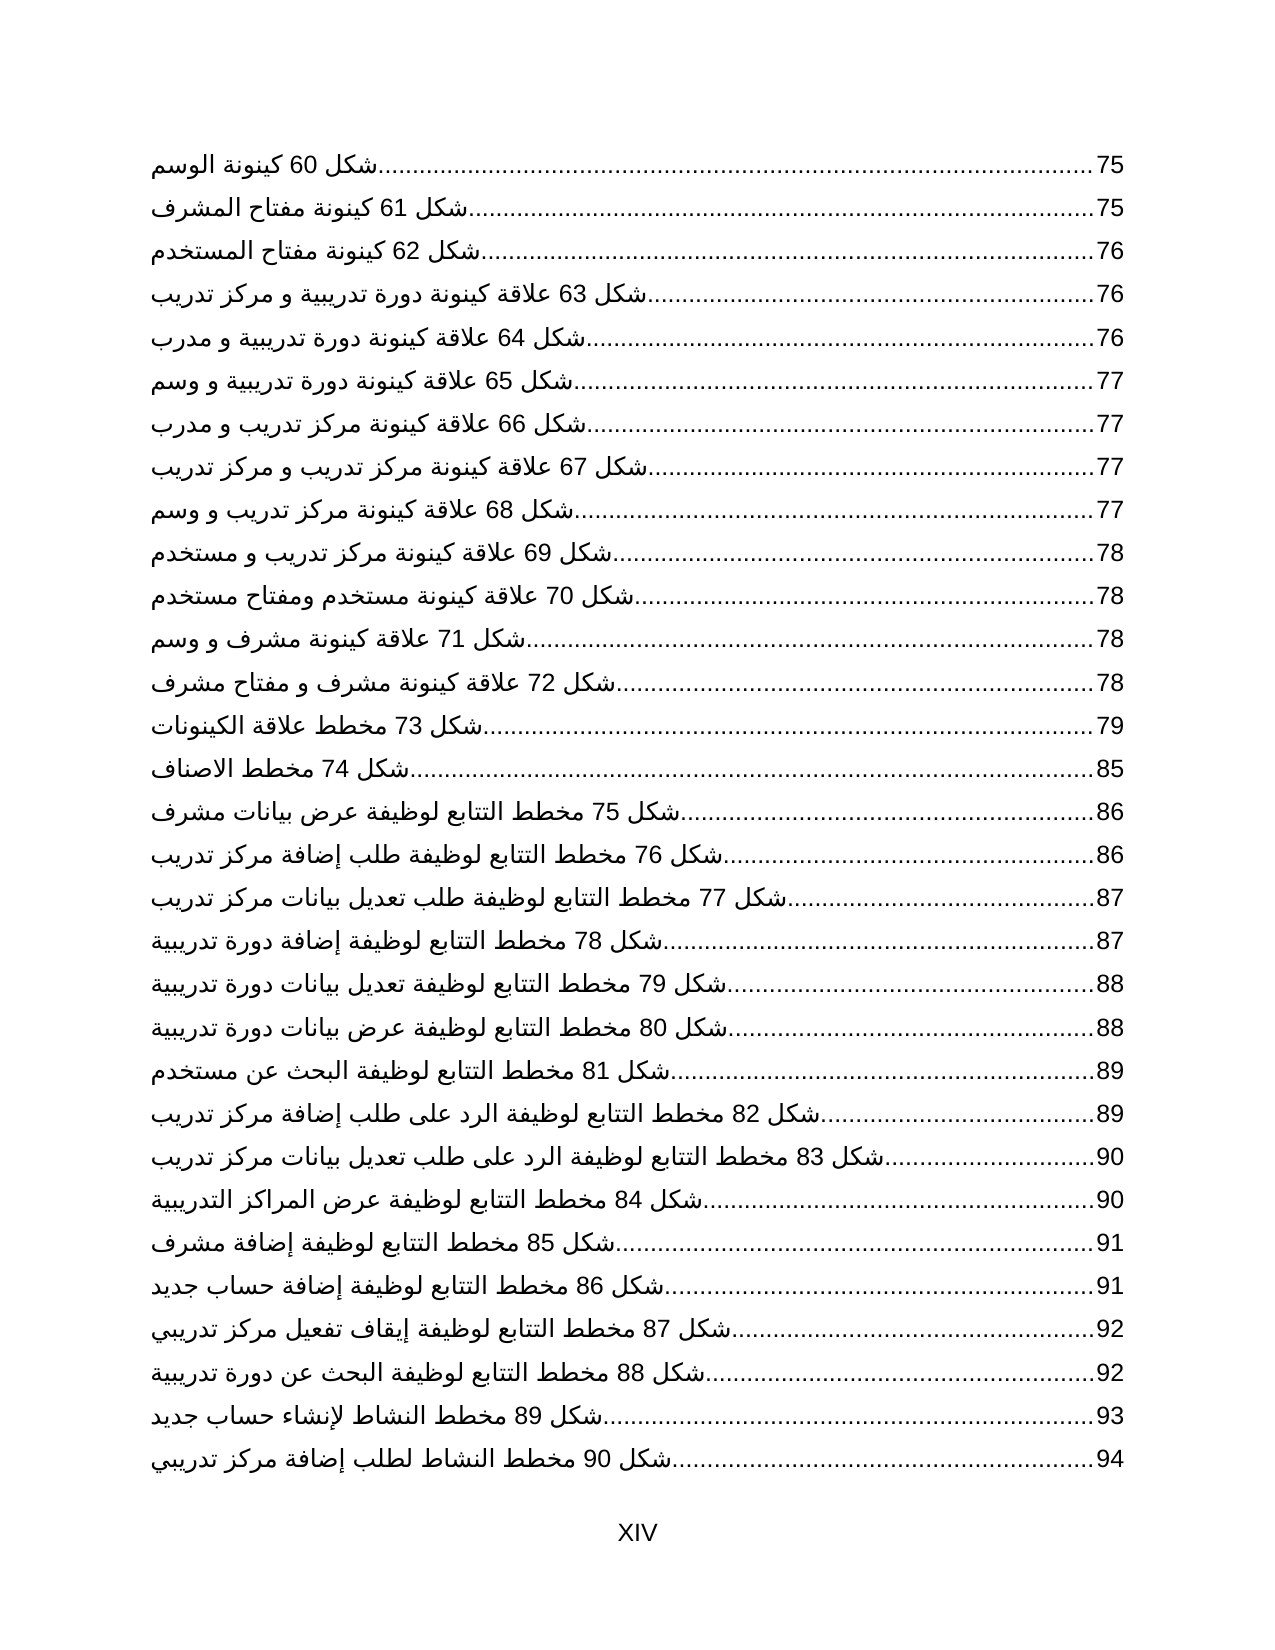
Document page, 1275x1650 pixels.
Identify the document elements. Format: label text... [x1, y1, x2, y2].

text شكل 83 مخطط التتابع لوظيفة الرد على طلب تعديل بيانات مركز تدريب 90 [150, 1142, 1125, 1171]
text شكل 75 مخطط التتابع لوظيفة عرض بيانات مشرف 86 [150, 797, 1125, 826]
text شكل 89 مخطط النشاط لإنشاء حساب جديد 93 [150, 1401, 1125, 1429]
text شكل 76 مخطط التتابع لوظيفة طلب إضافة مركز تدريب 86 [150, 840, 1125, 869]
text شكل 86 مخطط التتابع لوظيفة إضافة حساب جديد 91 [150, 1271, 1125, 1300]
text شكل 62 كينونة مفتاح المستخدم 76 [150, 236, 1125, 265]
text شكل 85 مخطط التتابع لوظيفة إضافة مشرف 91 [150, 1228, 1125, 1257]
text شكل 66 علاقة كينونة مركز تدريب و مدرب 77 [150, 409, 1125, 437]
text شكل 70 علاقة كينونة مستخدم ومفتاح مستخدم 78 [150, 581, 1125, 610]
text شكل 61 كينونة مفتاح المشرف 75 [150, 193, 1125, 222]
text شكل 84 مخطط التتابع لوظيفة عرض المراكز التدريبية 90 [150, 1185, 1125, 1214]
text شكل 81 مخطط التتابع لوظيفة البحث عن مستخدم 89 [150, 1056, 1125, 1084]
text شكل 64 علاقة كينونة دورة تدريبية و مدرب 76 [150, 322, 1125, 351]
text شكل 80 مخطط التتابع لوظيفة عرض بيانات دورة تدريبية 88 [150, 1012, 1125, 1041]
text شكل 73 مخطط علاقة الكينونات 79 [150, 711, 1125, 739]
text شكل 71 علاقة كينونة مشرف و وسم 78 [150, 624, 1125, 653]
text شكل 60 كينونة الوسم 75 [150, 150, 1125, 179]
text شكل 87 مخطط التتابع لوظيفة إيقاف تفعيل مركز تدريبي 92 [150, 1314, 1125, 1343]
text شكل 82 مخطط التتابع لوظيفة الرد على طلب إضافة مركز تدريب 89 [150, 1099, 1125, 1127]
text شكل 69 علاقة كينونة مركز تدريب و مستخدم 78 [150, 538, 1125, 567]
text شكل 63 علاقة كينونة دورة تدريبية و مركز تدريب 76 [150, 279, 1125, 308]
text شكل 67 علاقة كينونة مركز تدريب و مركز تدريب 77 [150, 452, 1125, 481]
text شكل 74 مخطط الاصناف 85 [150, 754, 1125, 782]
text شكل 88 مخطط التتابع لوظيفة البحث عن دورة تدريبية 92 [150, 1357, 1125, 1386]
text شكل 77 مخطط التتابع لوظيفة طلب تعديل بيانات مركز تدريب 87 [150, 883, 1125, 912]
text شكل 72 علاقة كينونة مشرف و مفتاح مشرف 78 [150, 667, 1125, 696]
text شكل 79 مخطط التتابع لوظيفة تعديل بيانات دورة تدريبية 88 [150, 969, 1125, 998]
text شكل 78 مخطط التتابع لوظيفة إضافة دورة تدريبية 87 [150, 926, 1125, 955]
text شكل 68 علاقة كينونة مركز تدريب و وسم 77 [150, 495, 1125, 524]
text شكل 65 علاقة كينونة دورة تدريبية و وسم 77 [150, 366, 1125, 394]
text شكل 90 مخطط النشاط لطلب إضافة مركز تدريبي 94 [150, 1444, 1125, 1472]
